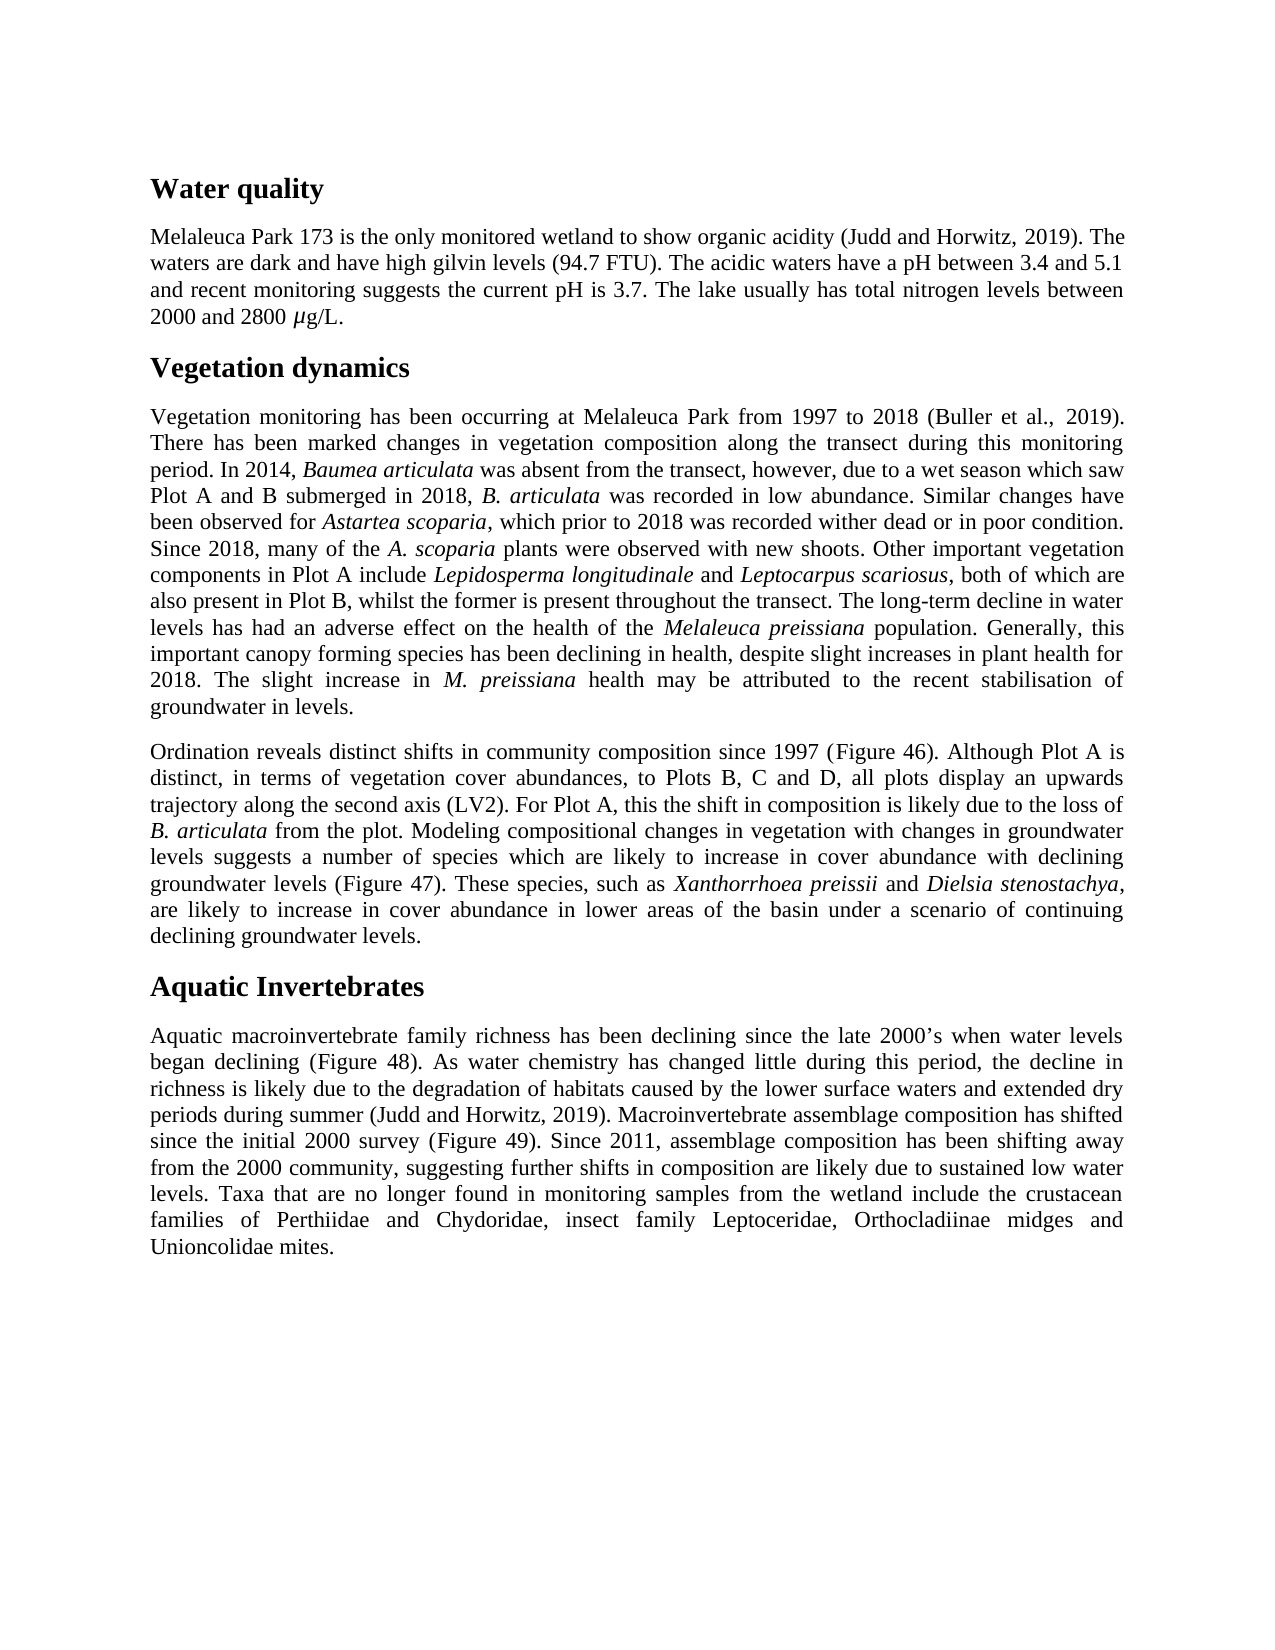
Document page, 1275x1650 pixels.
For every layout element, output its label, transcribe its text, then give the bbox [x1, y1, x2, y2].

subtitle Vegetation dynamics [150, 351, 1125, 384]
text Melaleuca Park 173 is the only monitored wetland to show organic acidity (Judd and Horwitz, 2019). The waters are dark and have high gilvin levels (94.7 FTU). The acidic waters have a pH between 3.4 and 5.1 and recent monitoring suggests the current pH is 3.7. The lake usually has total nitrogen levels between 2000 and 2800 g/L. [150, 223, 1125, 330]
text Vegetation monitoring has been occurring at Melaleuca Park from 1997 to 2018 (Buller et al., 2019). There has been marked changes in vegetation composition along the transect during this monitoring period. In 2014, Baumea articulata was absent from the transect, however, due to a wet season which saw Plot A and B submerged in 2018, B. articulata was recorded in low abundance. Similar changes have been observed for Astartea scoparia, which prior to 2018 was recorded wither dead or in poor condition. Since 2018, many of the A. scoparia plants were observed with new shoots. Other important vegetation components in Plot A include Lepidosperma longitudinale and Leptocarpus scariosus, both of which are also present in Plot B, whilst the former is present throughout the transect. The long-term decline in water levels has had an adverse effect on the health of the Melaleuca preissiana population. Generally, this important canopy forming species has been declining in health, despite slight increases in plant health for 2018. The slight increase in M. preissiana health may be attributed to the recent stabilisation of groundwater in levels. [150, 403, 1125, 719]
text Aquatic macroinvertebrate family richness has been declining since the late 2000’s when water levels began declining (Figure 48). As water chemistry has changed little during this period, the decline in richness is likely due to the degradation of habitats caused by the lower surface waters and extended dry periods during summer (Judd and Horwitz, 2019). Macroinvertebrate assemblage composition has shifted since the initial 2000 survey (Figure 49). Since 2011, assemblage composition has been shifting away from the 2000 community, suggesting further shifts in composition are likely due to sustained low water levels. Taxa that are no longer found in monitoring samples from the wetland include the crustacean families of Perthiidae and Chydoridae, insect family Leptoceridae, Orthocladiinae midges and Unioncolidae mites. [150, 1022, 1125, 1259]
subtitle Water quality [150, 171, 1125, 204]
subtitle Aquatic Invertebrates [150, 969, 1125, 1003]
text Ordination reveals distinct shifts in community composition since 1997 (Figure 46). Although Plot A is distinct, in terms of vegetation cover abundances, to Plots B, C and D, all plots display an upwards trajectory along the second axis (LV2). For Plot A, this the shift in composition is likely due to the loss of B. articulata from the plot. Modeling compositional changes in vegetation with changes in groundwater levels suggests a number of species which are likely to increase in cover abundance with declining groundwater levels (Figure 47). These species, such as Xanthorrhoea preissii and Dielsia stenostachya, are likely to increase in cover abundance in lower areas of the basin under a scenario of continuing declining groundwater levels. [150, 738, 1125, 949]
